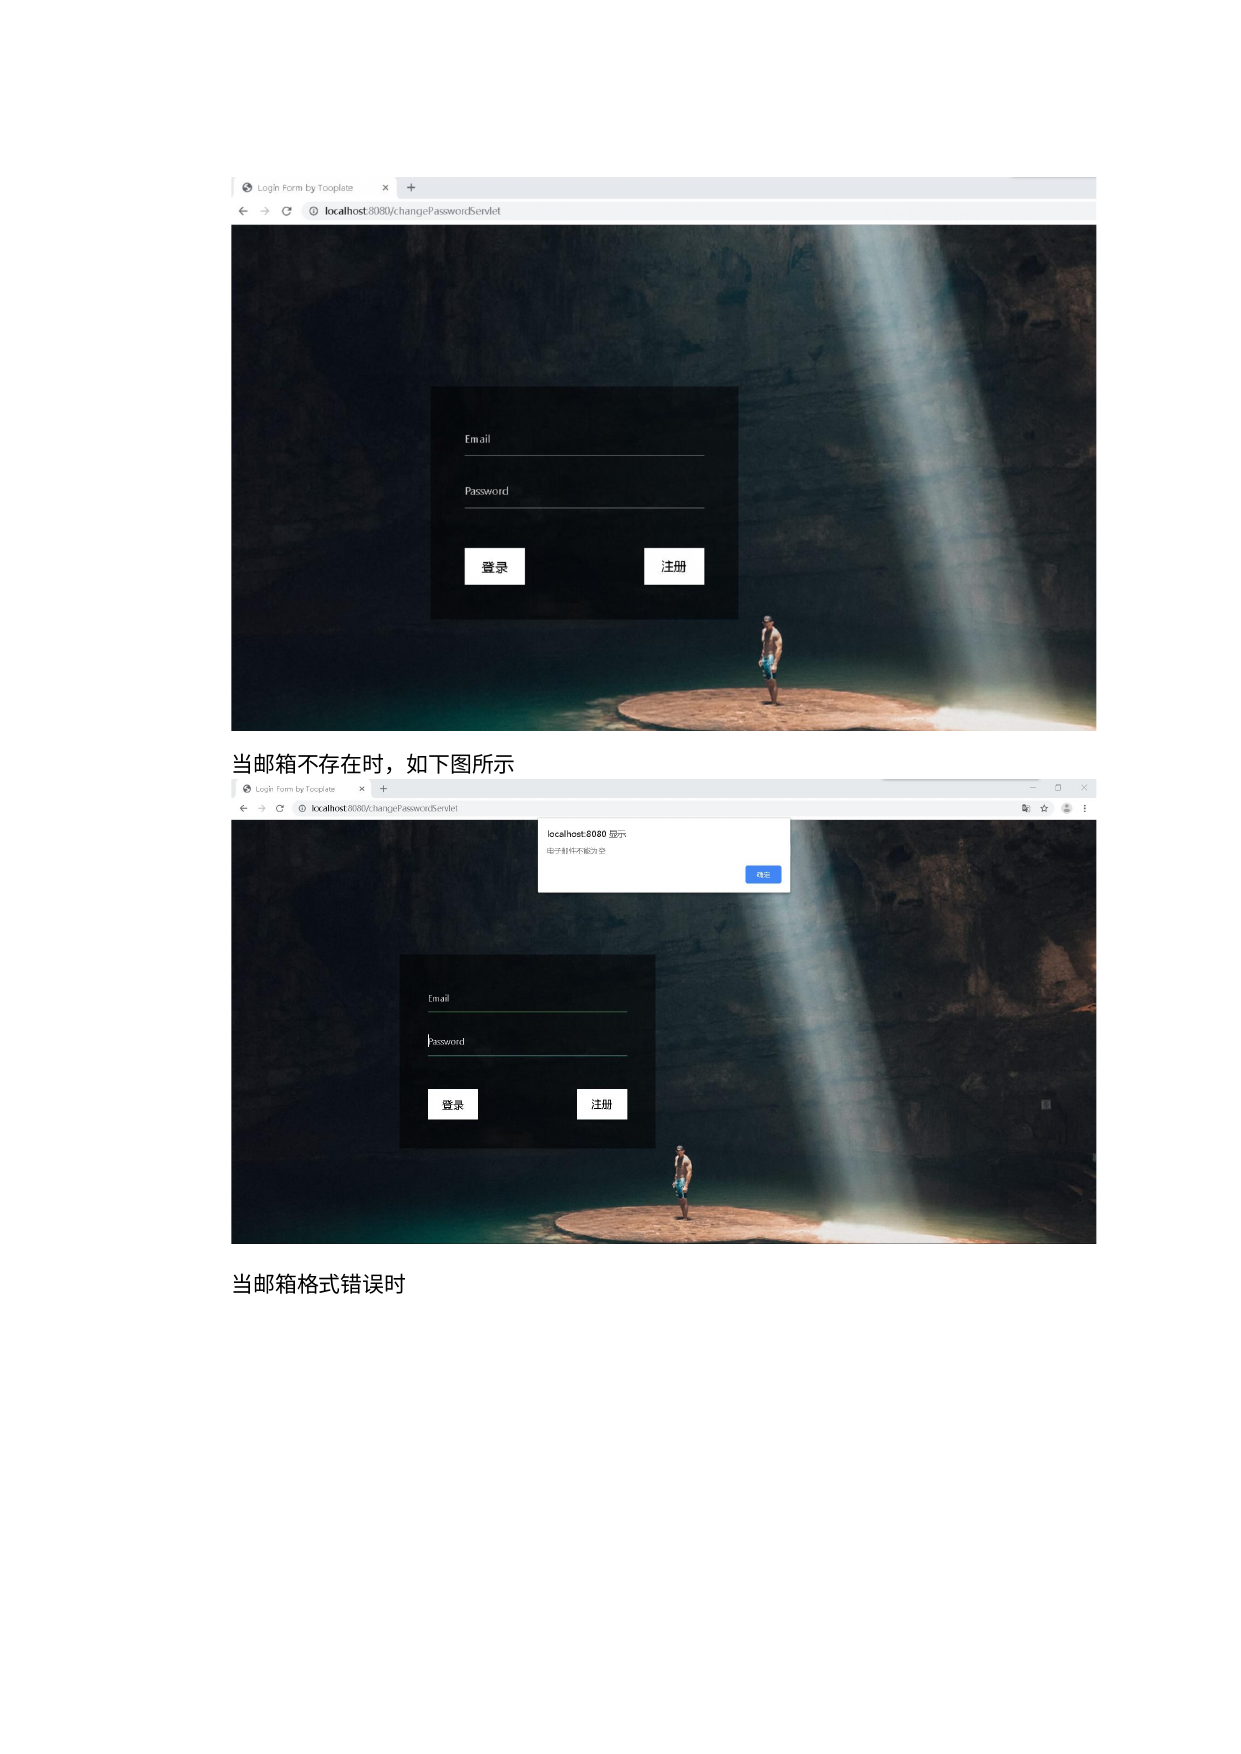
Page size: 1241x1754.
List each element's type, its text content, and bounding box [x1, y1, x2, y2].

text 当邮箱不存在时，如下图所示 [187, 747, 1053, 779]
picture [231, 779, 1097, 1244]
text 当邮箱格式错误时 [187, 1267, 1053, 1299]
picture [231, 177, 1097, 731]
